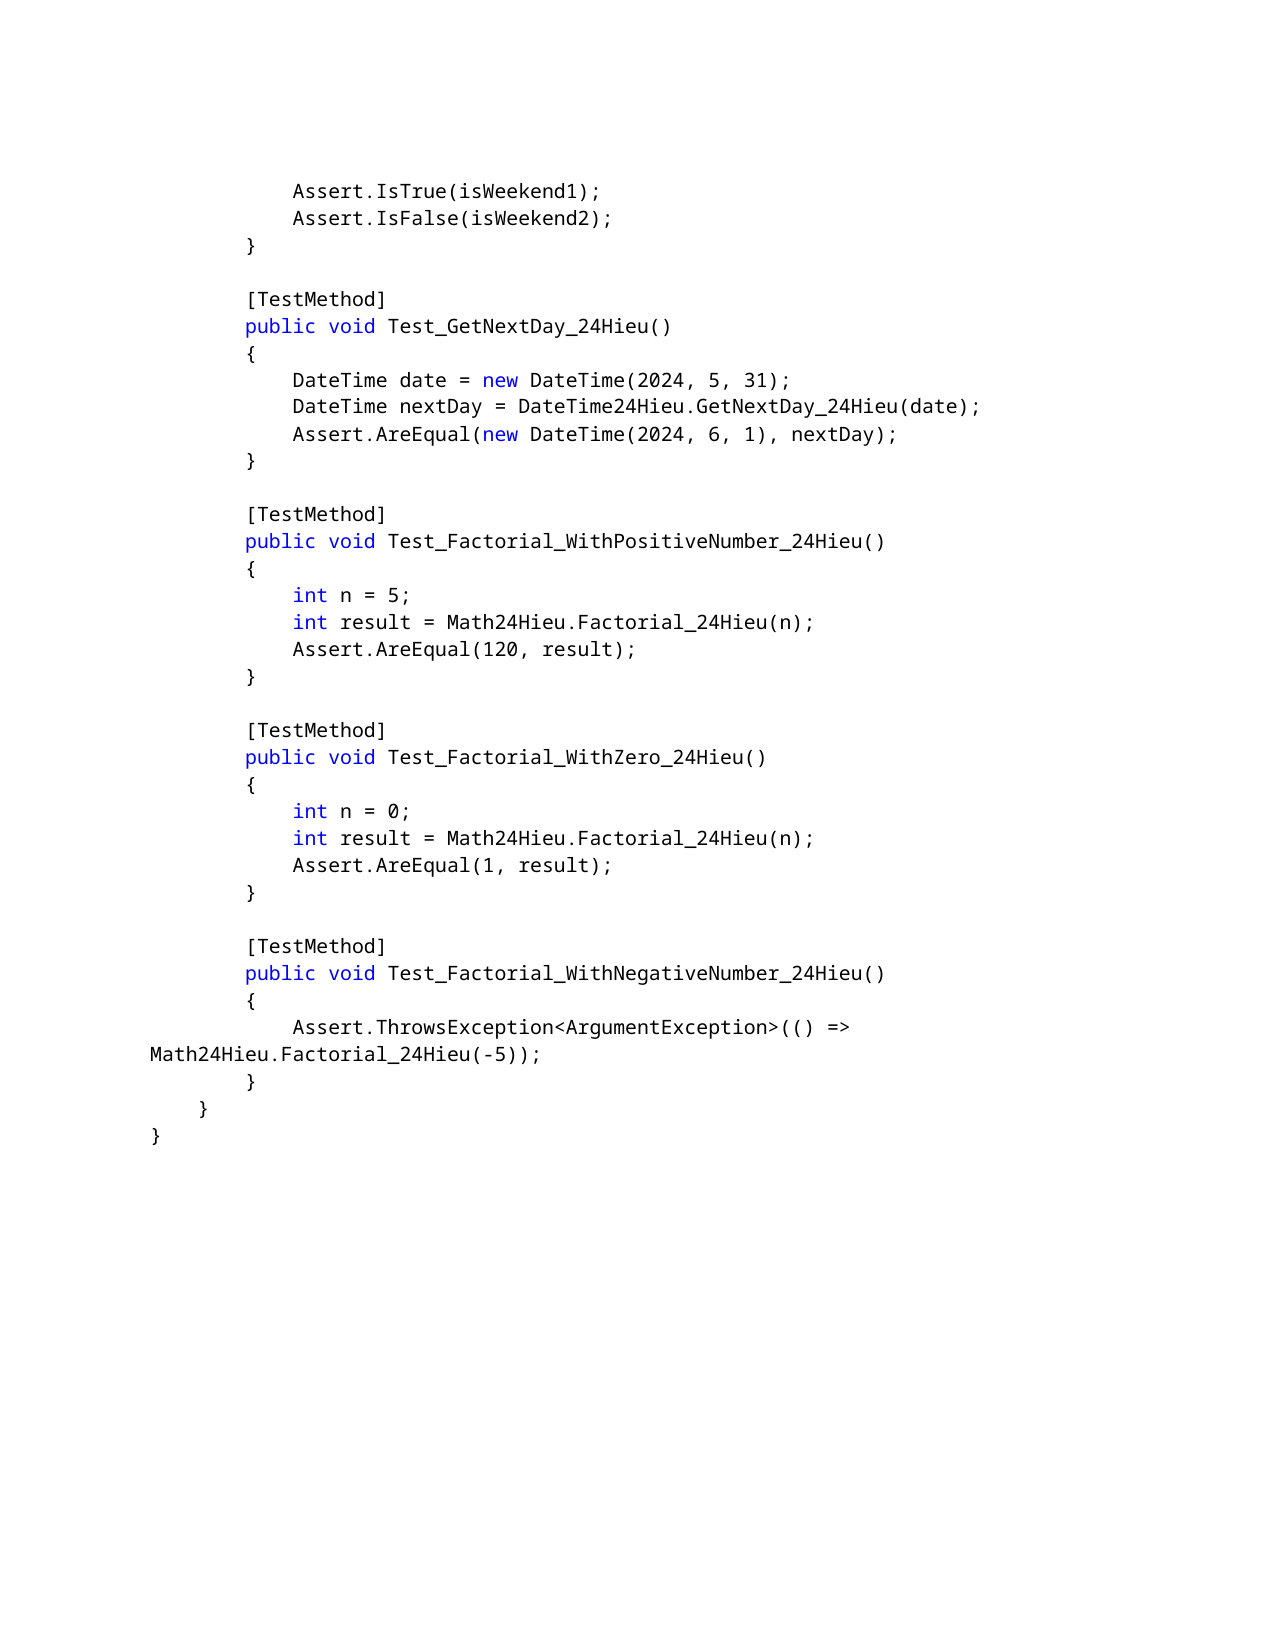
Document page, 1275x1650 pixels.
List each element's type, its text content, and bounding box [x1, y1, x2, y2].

text Assert.IsTrue(isWeekend1); [150, 177, 1125, 204]
text } [150, 231, 1125, 258]
text } [150, 878, 1125, 905]
text public void Test_Factorial_WithPositiveNumber_24Hieu() [150, 528, 1125, 555]
text } [150, 447, 1125, 474]
text public void Test_Factorial_WithNegativeNumber_24Hieu() [150, 959, 1125, 986]
text { [150, 986, 1125, 1013]
text Assert.AreEqual(new DateTime(2024, 6, 1), nextDay); [150, 420, 1125, 447]
text [TestMethod] [150, 717, 1125, 743]
text } [150, 1094, 1125, 1121]
text { [150, 771, 1125, 797]
text [TestMethod] [150, 932, 1125, 959]
text { [150, 555, 1125, 582]
text int result = Math24Hieu.Factorial_24Hieu(n); [150, 609, 1125, 636]
text DateTime nextDay = DateTime24Hieu.GetNextDay_24Hieu(date); [150, 393, 1125, 420]
text [TestMethod] [150, 501, 1125, 528]
text } [150, 1067, 1125, 1094]
text int n = 5; [150, 582, 1125, 609]
text [TestMethod] [150, 285, 1125, 312]
text Assert.AreEqual(1, result); [150, 851, 1125, 878]
text Assert.IsFalse(isWeekend2); [150, 204, 1125, 231]
text } [150, 663, 1125, 689]
text public void Test_Factorial_WithZero_24Hieu() [150, 743, 1125, 771]
text { [150, 339, 1125, 366]
text Assert.AreEqual(120, result); [150, 636, 1125, 663]
text int n = 0; [150, 797, 1125, 824]
text public void Test_GetNextDay_24Hieu() [150, 312, 1125, 339]
text DateTime date = new DateTime(2024, 5, 31); [150, 366, 1125, 393]
text } [150, 1121, 1125, 1148]
text int result = Math24Hieu.Factorial_24Hieu(n); [150, 824, 1125, 851]
text Assert.ThrowsException<ArgumentException>(() => Math24Hieu.Factorial_24Hieu(-5)); [150, 1013, 1125, 1067]
